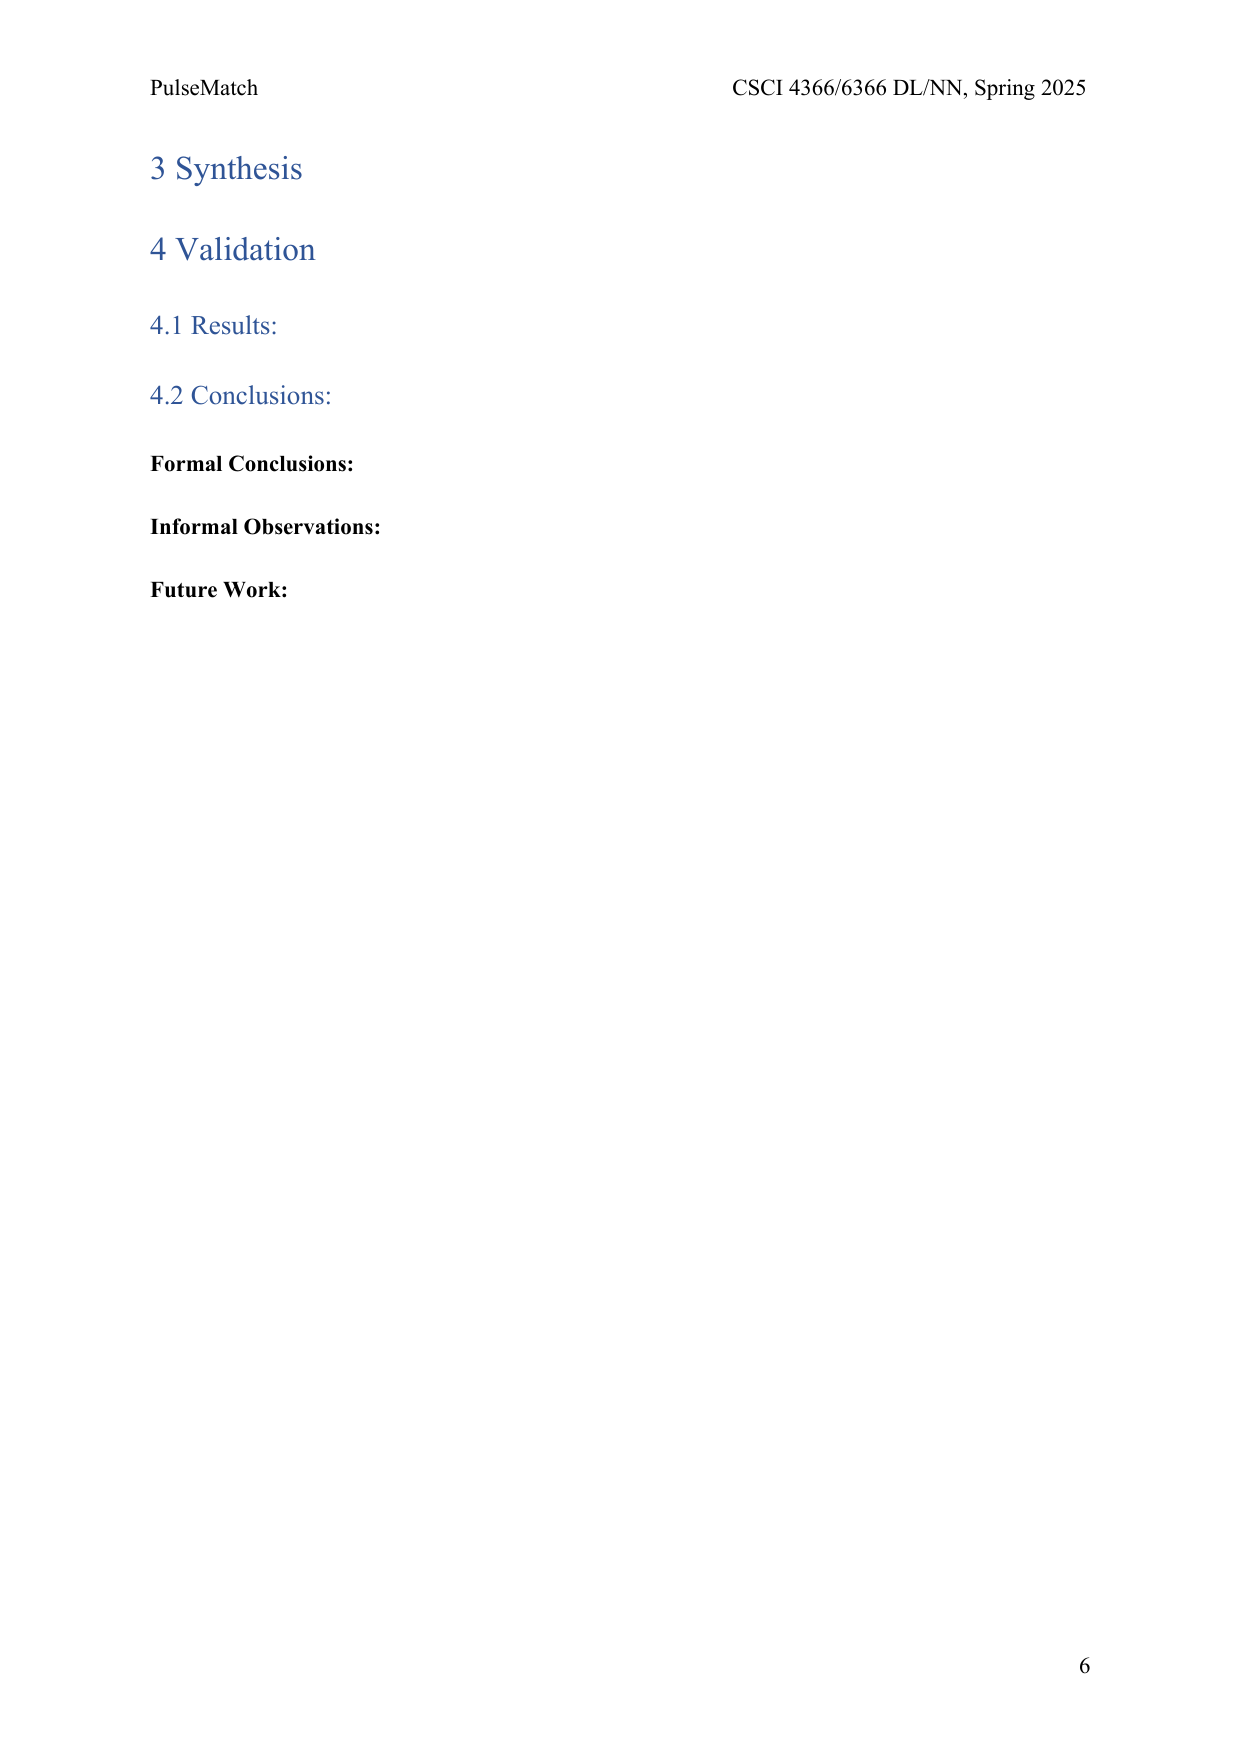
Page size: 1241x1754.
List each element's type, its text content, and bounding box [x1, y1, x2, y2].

text Future Work: [150, 577, 1090, 602]
subtitle 4.2 Conclusions: [150, 381, 1090, 411]
subtitle 4.1 Results: [150, 311, 1090, 341]
subtitle 4 Validation [150, 230, 1090, 267]
text Informal Observations: [150, 514, 1090, 539]
subtitle 3 Synthesis [150, 150, 1090, 187]
text Formal Conclusions: [150, 451, 1090, 476]
